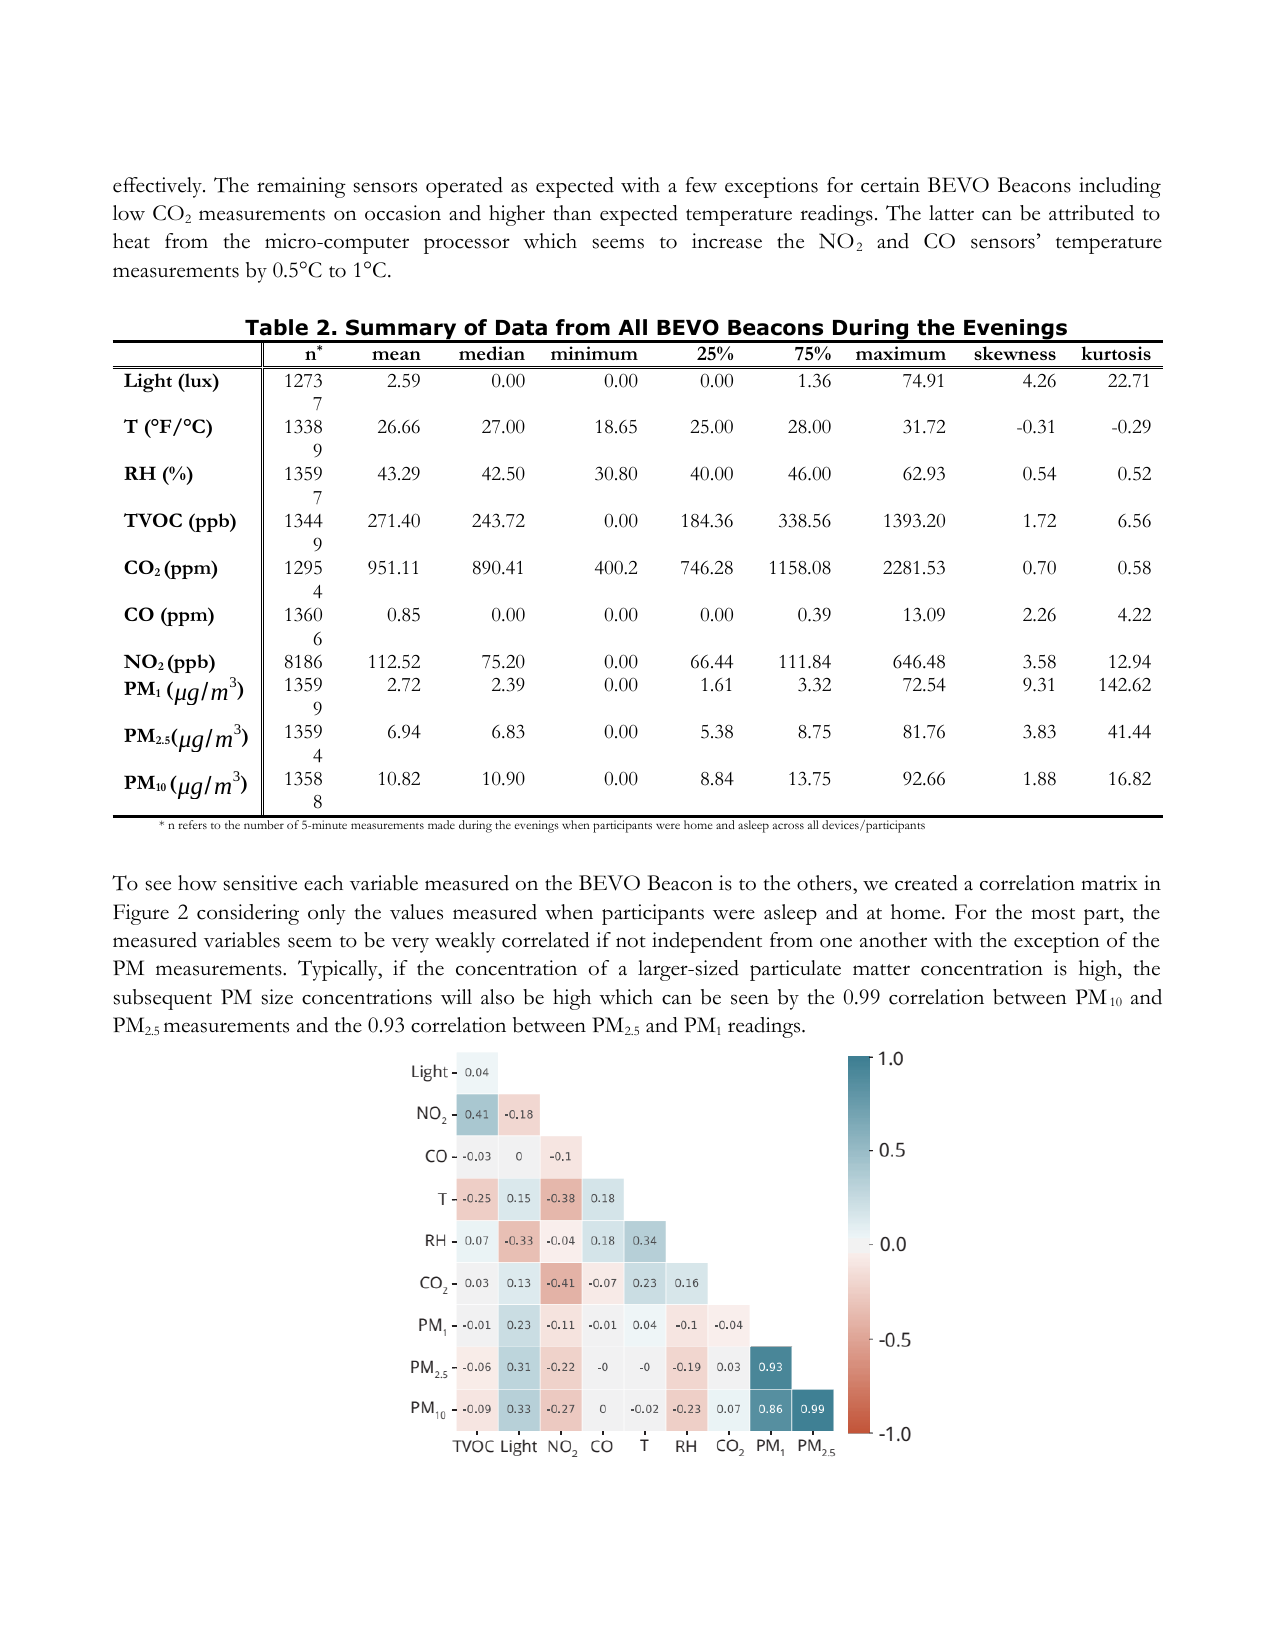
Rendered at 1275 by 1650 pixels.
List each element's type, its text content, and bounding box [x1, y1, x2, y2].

table_cell 338.56 [745, 510, 842, 557]
table_header 75% [745, 343, 842, 366]
table_cell 6.83 [432, 721, 536, 768]
table_cell 25.00 [649, 416, 745, 463]
table_cell 3.58 [957, 650, 1067, 674]
table_cell 13.09 [843, 604, 957, 650]
table_cell 46.00 [745, 463, 842, 510]
table_cell 1.88 [957, 768, 1067, 814]
table_cell 0.00 [536, 674, 649, 721]
table_header [113, 343, 261, 366]
table_cell 13.75 [745, 768, 842, 814]
table_cell 31.72 [843, 416, 957, 463]
table_cell 6.56 [1068, 510, 1162, 557]
table_cell 1.72 [957, 510, 1067, 557]
table_cell 13594 [264, 721, 334, 768]
table_cell 72.54 [843, 674, 957, 721]
table_cell 0.52 [1068, 463, 1162, 510]
table_cell 81.76 [843, 721, 957, 768]
table_cell 4.22 [1068, 604, 1162, 650]
table_header minimum [536, 343, 649, 366]
table_cell 0.85 [334, 604, 432, 650]
table_cell 10.82 [334, 768, 432, 814]
table_cell 6.94 [334, 721, 432, 768]
table_cell 13599 [264, 674, 334, 721]
table_cell 0.00 [432, 604, 536, 650]
table_cell 92.66 [843, 768, 957, 814]
table_cell 3.83 [957, 721, 1067, 768]
table_cell 13588 [264, 768, 334, 814]
table_cell 0.00 [649, 604, 745, 650]
table_cell PM2.5() [113, 721, 261, 768]
table_cell 2.26 [957, 604, 1067, 650]
table_cell 9.31 [957, 674, 1067, 721]
table_cell Light (lux) [113, 369, 261, 416]
table_cell 13606 [264, 604, 334, 650]
table_cell 13449 [264, 510, 334, 557]
table_cell 112.52 [334, 650, 432, 674]
table_cell 4.26 [957, 369, 1067, 416]
table_header 25% [649, 343, 745, 366]
table_cell 18.65 [536, 416, 649, 463]
table_cell 28.00 [745, 416, 842, 463]
table_cell 26.66 [334, 416, 432, 463]
table_cell 66.44 [649, 650, 745, 674]
table_cell 1393.20 [843, 510, 957, 557]
table_cell 0.54 [957, 463, 1067, 510]
table_cell 0.70 [957, 557, 1067, 603]
table_cell 0.00 [649, 369, 745, 416]
table_cell 890.41 [432, 557, 536, 603]
table_cell 0.00 [536, 768, 649, 814]
table_cell 0.00 [536, 369, 649, 416]
table_cell PM10 () [113, 768, 261, 814]
table_cell 951.11 [334, 557, 432, 603]
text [112, 172, 1162, 283]
table_cell 12954 [264, 557, 334, 603]
table_cell 2281.53 [843, 557, 957, 603]
table_cell 142.62 [1068, 674, 1162, 721]
table_cell 0.00 [536, 510, 649, 557]
table_cell TVOC (ppb) [113, 510, 261, 557]
table_cell 111.84 [745, 650, 842, 674]
table_cell 1.36 [745, 369, 842, 416]
table_cell 0.00 [432, 369, 536, 416]
table_cell NO2 (ppb) [113, 650, 261, 674]
table_cell CO2 (ppm) [113, 557, 261, 603]
table_cell 400.2 [536, 557, 649, 603]
table_cell 13597 [264, 463, 334, 510]
table_cell 1158.08 [745, 557, 842, 603]
table_header n* [264, 343, 334, 366]
text To see how sensitive each variable measured on the BEVO Beacon is to the others, we created a correlation matrix in Figure 2 considering only the values measured when participants were asleep and at home. For the most part, the measured variables seem to be very weakly correlated if not independent from one another with the exception of the PM measurements. Typically, if the concentration of a larger-sized particulate matter concentration is high, the subsequent PM size concentrations will also be high which can be seen by the 0.99 correlation between PM10 and PM2.5 measurements and the 0.93 correlation between PM2.5 and PM1 readings. [112, 871, 1162, 1038]
table_header mean [334, 343, 432, 366]
table_cell 12.94 [1068, 650, 1162, 674]
text * n refers to the number of 5-minute measurements made during the evenings when participants were home and asleep across all devices/participants [112, 818, 1162, 843]
table_cell -0.31 [957, 416, 1067, 463]
table_cell 2.72 [334, 674, 432, 721]
table_cell 2.39 [432, 674, 536, 721]
table_cell 13389 [264, 416, 334, 463]
table_cell T (°F/°C) [113, 416, 261, 463]
table_header maximum [843, 343, 957, 366]
table_cell 41.44 [1068, 721, 1162, 768]
table_cell 746.28 [649, 557, 745, 603]
table_cell CO (ppm) [113, 604, 261, 650]
table_cell 8.84 [649, 768, 745, 814]
table_cell 0.00 [536, 650, 649, 674]
title Table 2. Summary of Data from All BEVO Beacons During the Evenings [150, 314, 1162, 339]
table_cell 74.91 [843, 369, 957, 416]
table_cell 10.90 [432, 768, 536, 814]
table_cell 43.29 [334, 463, 432, 510]
table_cell RH (%) [113, 463, 261, 510]
table_cell 0.39 [745, 604, 842, 650]
table_cell 27.00 [432, 416, 536, 463]
table_cell 0.00 [536, 604, 649, 650]
table_cell 3.32 [745, 674, 842, 721]
table_cell 30.80 [536, 463, 649, 510]
table_cell 40.00 [649, 463, 745, 510]
table_cell 16.82 [1068, 768, 1162, 814]
table_cell 0.00 [536, 721, 649, 768]
table_cell 8186 [264, 650, 334, 674]
table_cell 12737 [264, 369, 334, 416]
table_cell 8.75 [745, 721, 842, 768]
table_cell 1.61 [649, 674, 745, 721]
table_cell 243.72 [432, 510, 536, 557]
table_header skewness [957, 343, 1067, 366]
table_cell 42.50 [432, 463, 536, 510]
table_header median [432, 343, 536, 366]
table_cell 22.71 [1068, 369, 1162, 416]
table_cell 0.58 [1068, 557, 1162, 603]
table_header kurtosis [1068, 343, 1162, 366]
table_cell 184.36 [649, 510, 745, 557]
table_cell 62.93 [843, 463, 957, 510]
table_cell 2.59 [334, 369, 432, 416]
table_cell 646.48 [843, 650, 957, 674]
table_cell -0.29 [1068, 416, 1162, 463]
table_cell 271.40 [334, 510, 432, 557]
table_cell 5.38 [649, 721, 745, 768]
table_cell 75.20 [432, 650, 536, 674]
table_cell PM1 () [113, 674, 261, 721]
